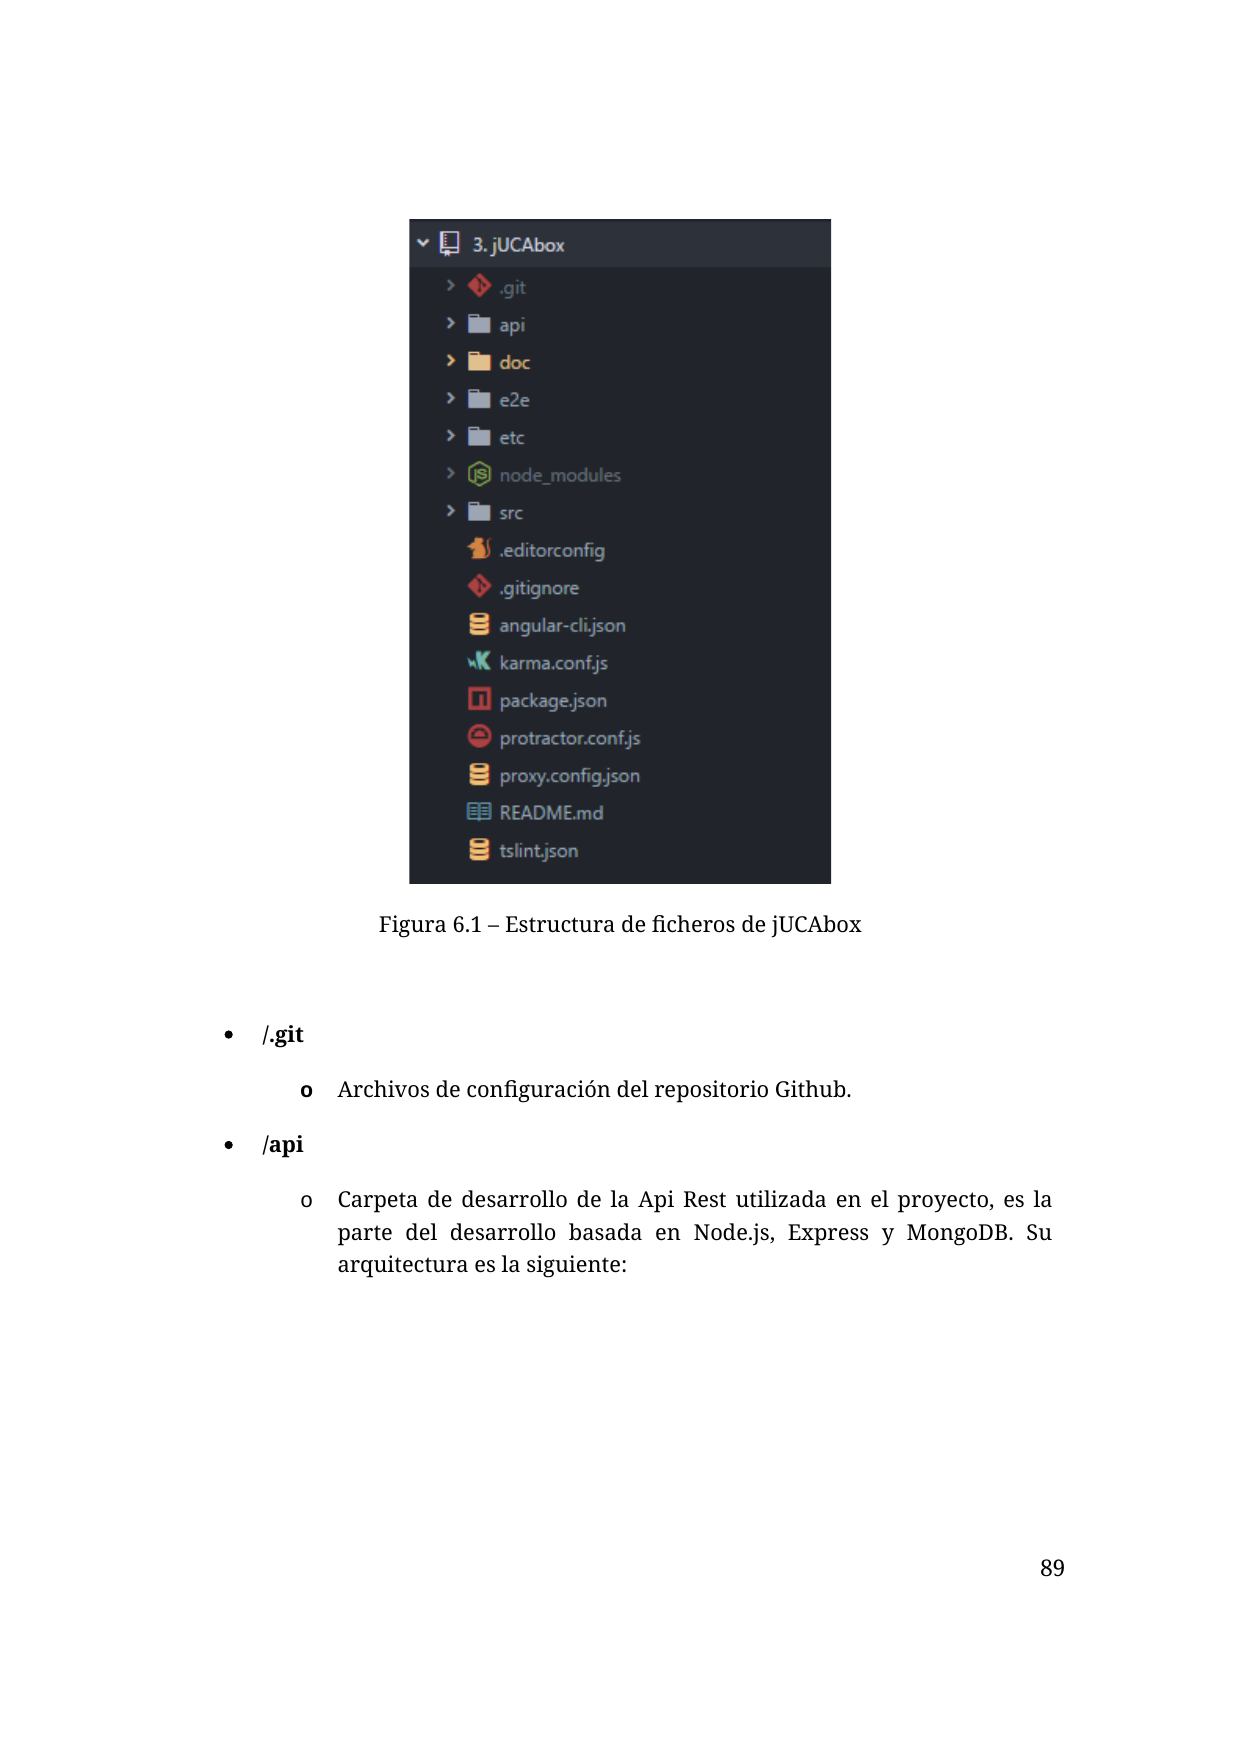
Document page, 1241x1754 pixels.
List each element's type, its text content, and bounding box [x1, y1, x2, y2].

list /api [225, 1129, 1053, 1159]
list Carpeta de desarrollo de la Api Rest utilizada en el proyecto, es la parte del desarrollo basada en Node.js, Express y MongoDB. Su arquitectura es la siguiente: [300, 1184, 1053, 1278]
list /.git [225, 1019, 1053, 1049]
picture [409, 219, 832, 884]
text Figura 6.1 – Estructura de ficheros de jUCAbox [187, 909, 1053, 939]
list Archivos de configuración del repositorio Github. [300, 1074, 1053, 1104]
